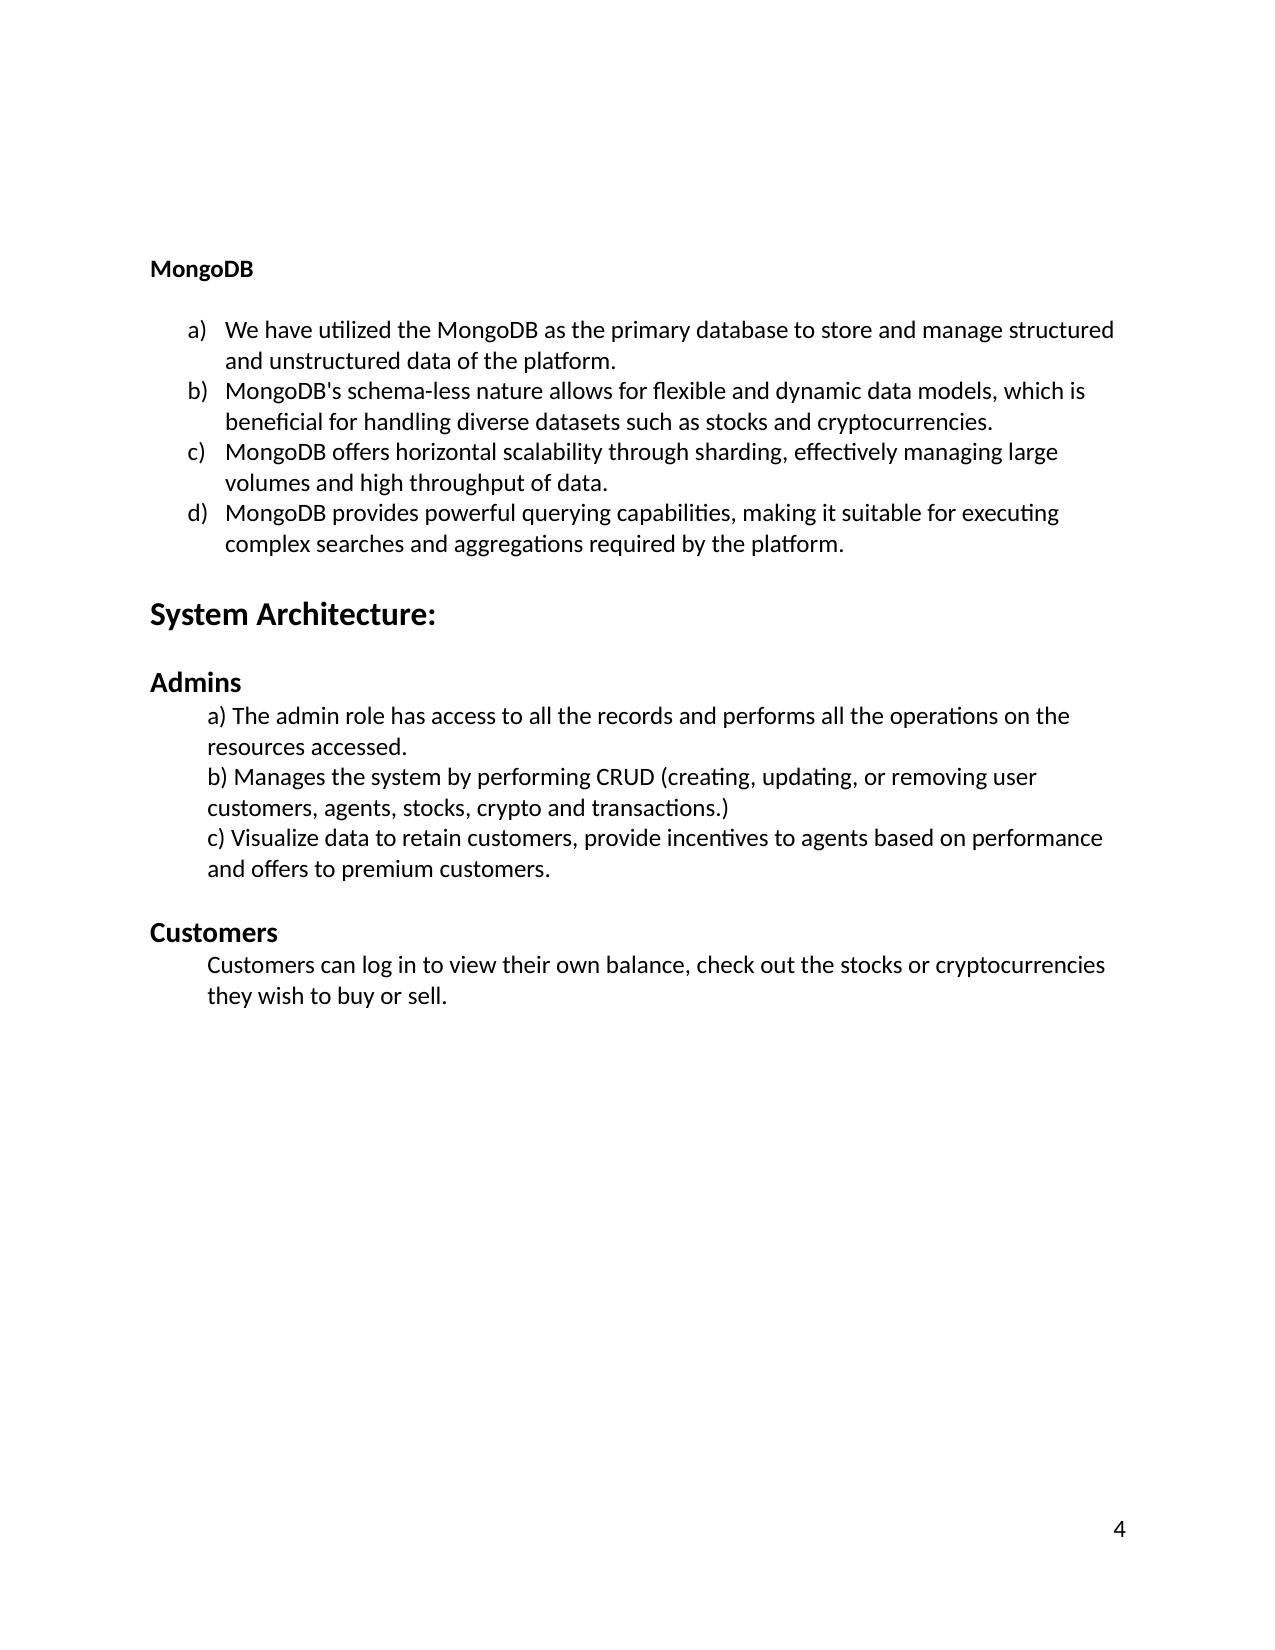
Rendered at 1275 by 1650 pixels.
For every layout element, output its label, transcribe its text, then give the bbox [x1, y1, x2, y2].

text Admins a) The admin role has access to all the records and performs all the operations on the resources accessed. [150, 664, 1125, 761]
subtitle System Architecture: [150, 593, 1125, 634]
list MongoDB provides powerful querying capabilities, making it suitable for executing complex searches and aggregations required by the platform. [187, 498, 1125, 559]
text Customers can log in to view their own balance, check out the stocks or cryptocurrencies they wish to buy or sell. [207, 949, 1125, 1011]
text b) Manages the system by performing CRUD (creating, updating, or removing user customers, agents, stocks, crypto and transactions.) [207, 761, 1125, 822]
list We have utilized the MongoDB as the primary database to store and manage structured and unstructured data of the platform. [187, 314, 1125, 376]
list MongoDB offers horizontal scalability through sharding, effectively managing large volumes and high throughput of data. [187, 437, 1125, 498]
text c) Visualize data to retain customers, provide incentives to agents based on performance and offers to premium customers. [207, 822, 1125, 883]
text Customers [150, 914, 1125, 949]
list MongoDB's schema-less nature allows for flexible and dynamic data models, which is beneficial for handling diverse datasets such as stocks and cryptocurrencies. [187, 376, 1125, 437]
subtitle MongoDB [150, 253, 1125, 284]
